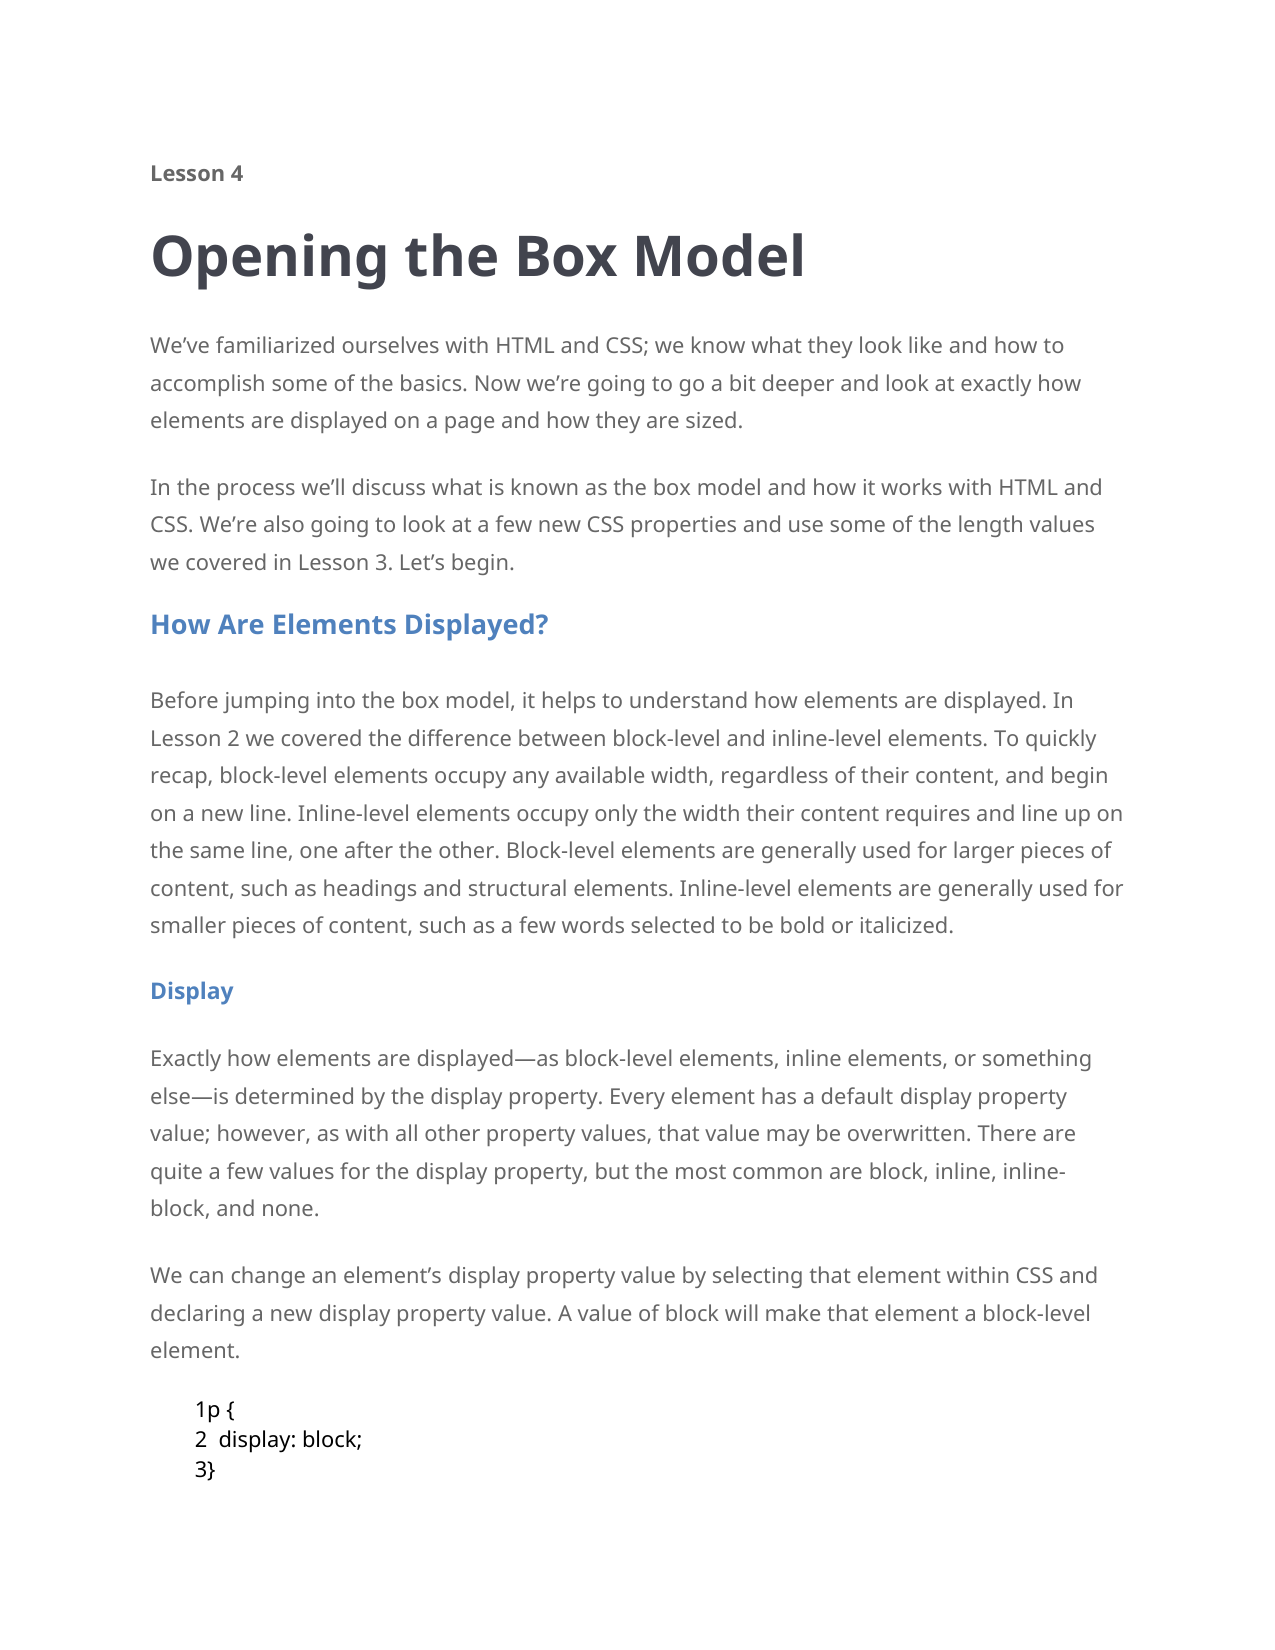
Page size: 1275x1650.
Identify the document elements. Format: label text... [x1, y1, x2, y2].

text Exactly how elements are displayed—as block-level elements, inline elements, or something else—is determined by the display property. Every element has a default display property value; however, as with all other property values, that value may be overwritten. There are quite a few values for the display property, but the most common are block, inline, inline-block, and none. [150, 1036, 1125, 1223]
text We can change an element’s display property value by selecting that element within CSS and declaring a new display property value. A value of block will make that element a block-level element. [150, 1252, 1125, 1365]
text Before jumping into the box model, it helps to understand how elements are displayed. In Lesson 2 we covered the difference between block-level and inline-level elements. To quickly recap, block-level elements occupy any available width, regardless of their content, and begin on a new line. Inline-level elements occupy only the width their content requires and line up on the same line, one after the other. Block-level elements are generally used for larger pieces of content, such as headings and structural elements. Inline-level elements are generally used for smaller pieces of content, such as a few words selected to be bold or italicized. [150, 677, 1125, 940]
subtitle Lesson 4 [150, 150, 1125, 187]
subtitle Opening the Box Model [150, 217, 1125, 293]
table_header 1 2 3 4 [149, 1394, 207, 1483]
text We’ve familiarized ourselves with HTML and CSS; we know what they look like and how to accomplish some of the basics. Now we’re going to go a bit deeper and look at exactly how elements are displayed on a page and how they are sized. [150, 322, 1125, 435]
subtitle Display [150, 969, 1125, 1007]
subtitle How Are Elements Displayed?#how-are-elements-displayed [150, 606, 1125, 643]
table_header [207, 1394, 1123, 1483]
text In the process we’ll discuss what is known as the box model and how it works with HTML and CSS. We’re also going to look at a few new CSS properties and use some of the length values we covered in Lesson 3. Let’s begin. [150, 464, 1125, 577]
